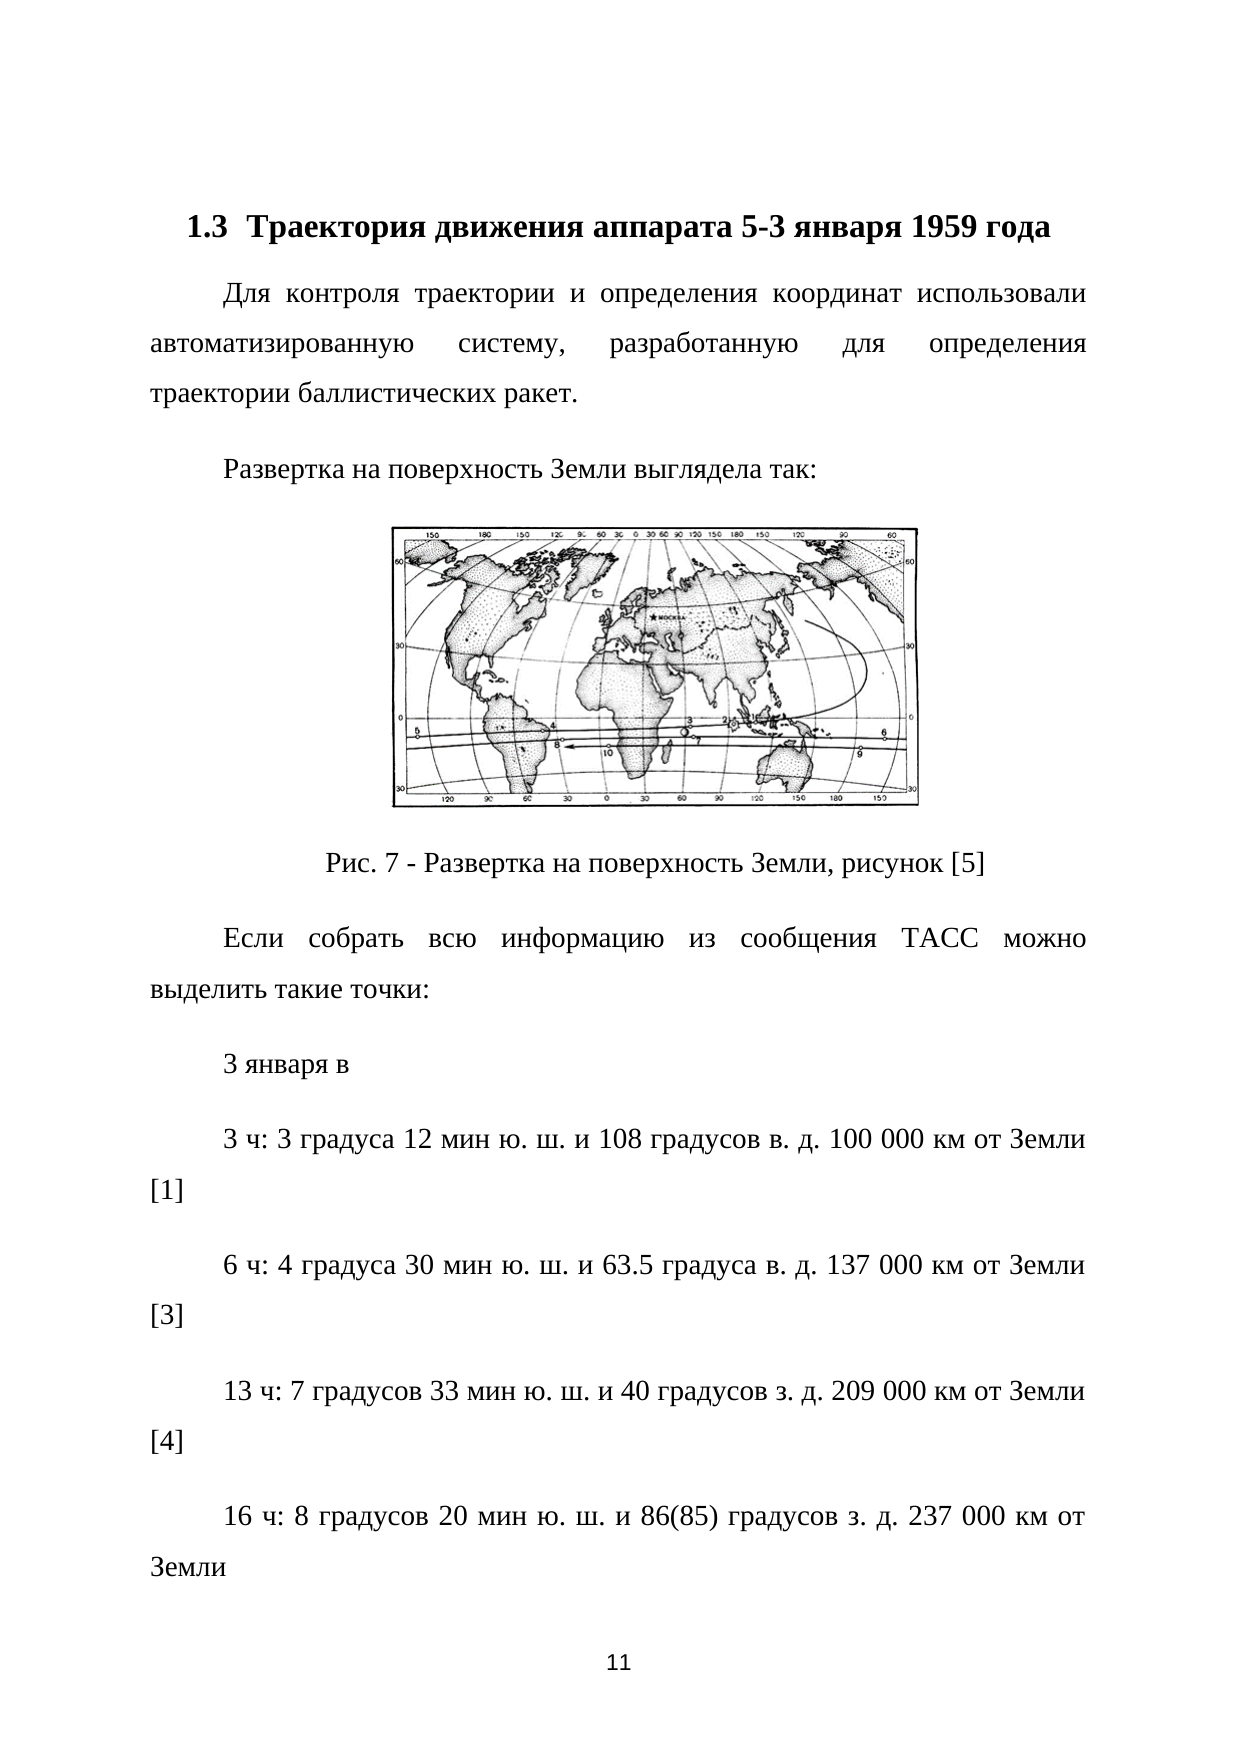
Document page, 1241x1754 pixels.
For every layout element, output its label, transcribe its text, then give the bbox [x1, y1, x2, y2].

picture [391, 526, 919, 808]
text 13 ч: 7 градусов 33 мин ю. ш. и 40 градусов з. д. 209 000 км от Земли [4] [150, 1373, 1087, 1457]
text 6 ч: 4 градуса 30 мин ю. ш. и 63.5 градуса в. д. 137 000 км от Земли [3] [150, 1247, 1087, 1331]
text Если собрать всю информацию из сообщения ТАСС можно выделить такие точки: [150, 921, 1087, 1004]
text 3 ч: 3 градуса 12 мин ю. ш. и 108 градусов в. д. 100 000 км от Земли [1] [150, 1122, 1087, 1205]
text Для контроля траектории и определения координат использовали автоматизированную систему, разработанную для определения траектории баллистических ракет. [150, 275, 1087, 409]
text Рис. 7 - Развертка на поверхность Земли, рисунок [5] [150, 845, 1087, 879]
text 3 января в [150, 1046, 1087, 1080]
text Развертка на поверхность Земли выглядела так: [150, 451, 1087, 484]
text 16 ч: 8 градусов 20 мин ю. ш. и 86(85) градусов з. д. 237 000 км от Земли [150, 1498, 1087, 1582]
subtitle Траектория движения аппарата 5-3 января 1959 года [150, 206, 1087, 244]
